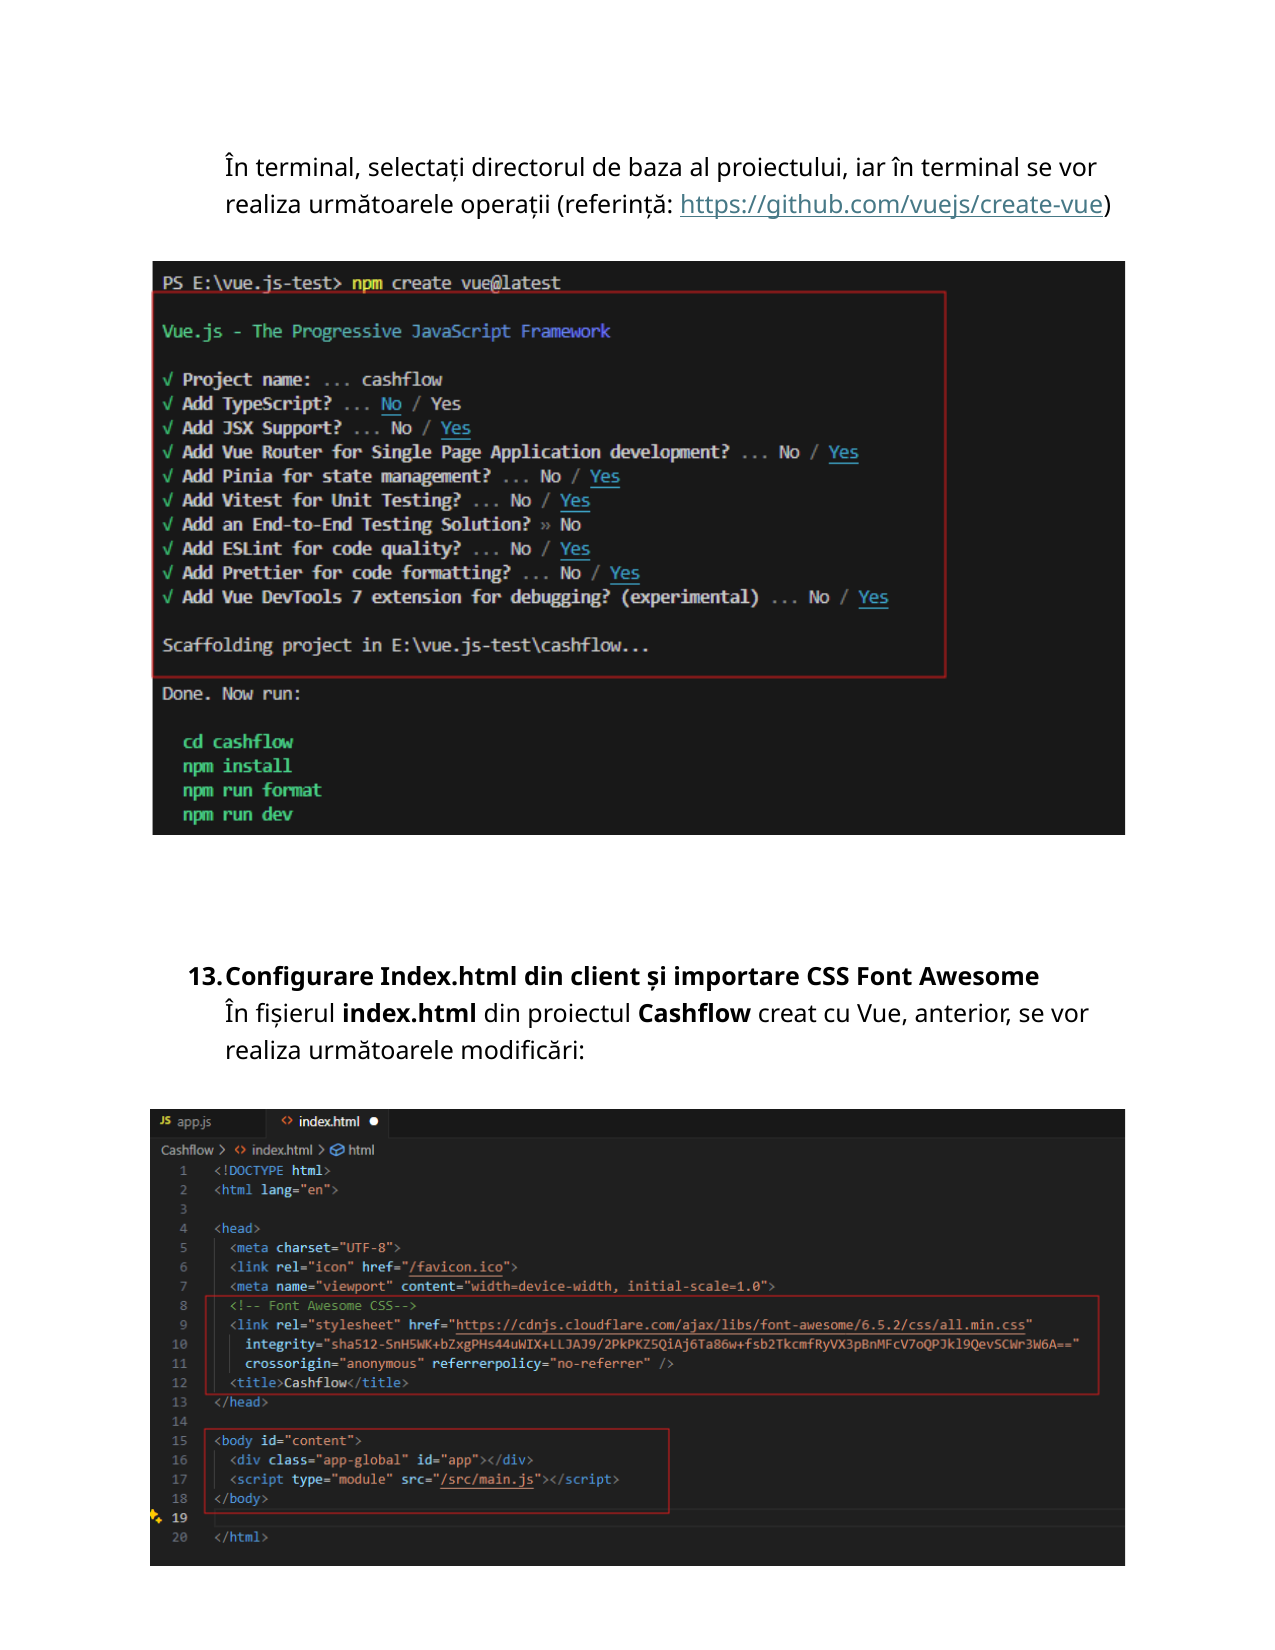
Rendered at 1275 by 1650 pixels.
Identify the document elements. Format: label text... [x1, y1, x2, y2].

picture [150, 261, 1125, 835]
list În fișierul index.html din proiectul Cashflow creat cu Vue, anterior, se vor realiza următoarele modificări: [225, 996, 1125, 1067]
list Configurare Index.html din client și importare CSS Font Awesome [187, 959, 1125, 993]
picture [150, 1109, 1125, 1566]
list În terminal, selectați directorul de baza al proiectului, iar în terminal se vor realiza următoarele operații (referință: https://github.com/vuejs/create-vue) [225, 150, 1125, 221]
